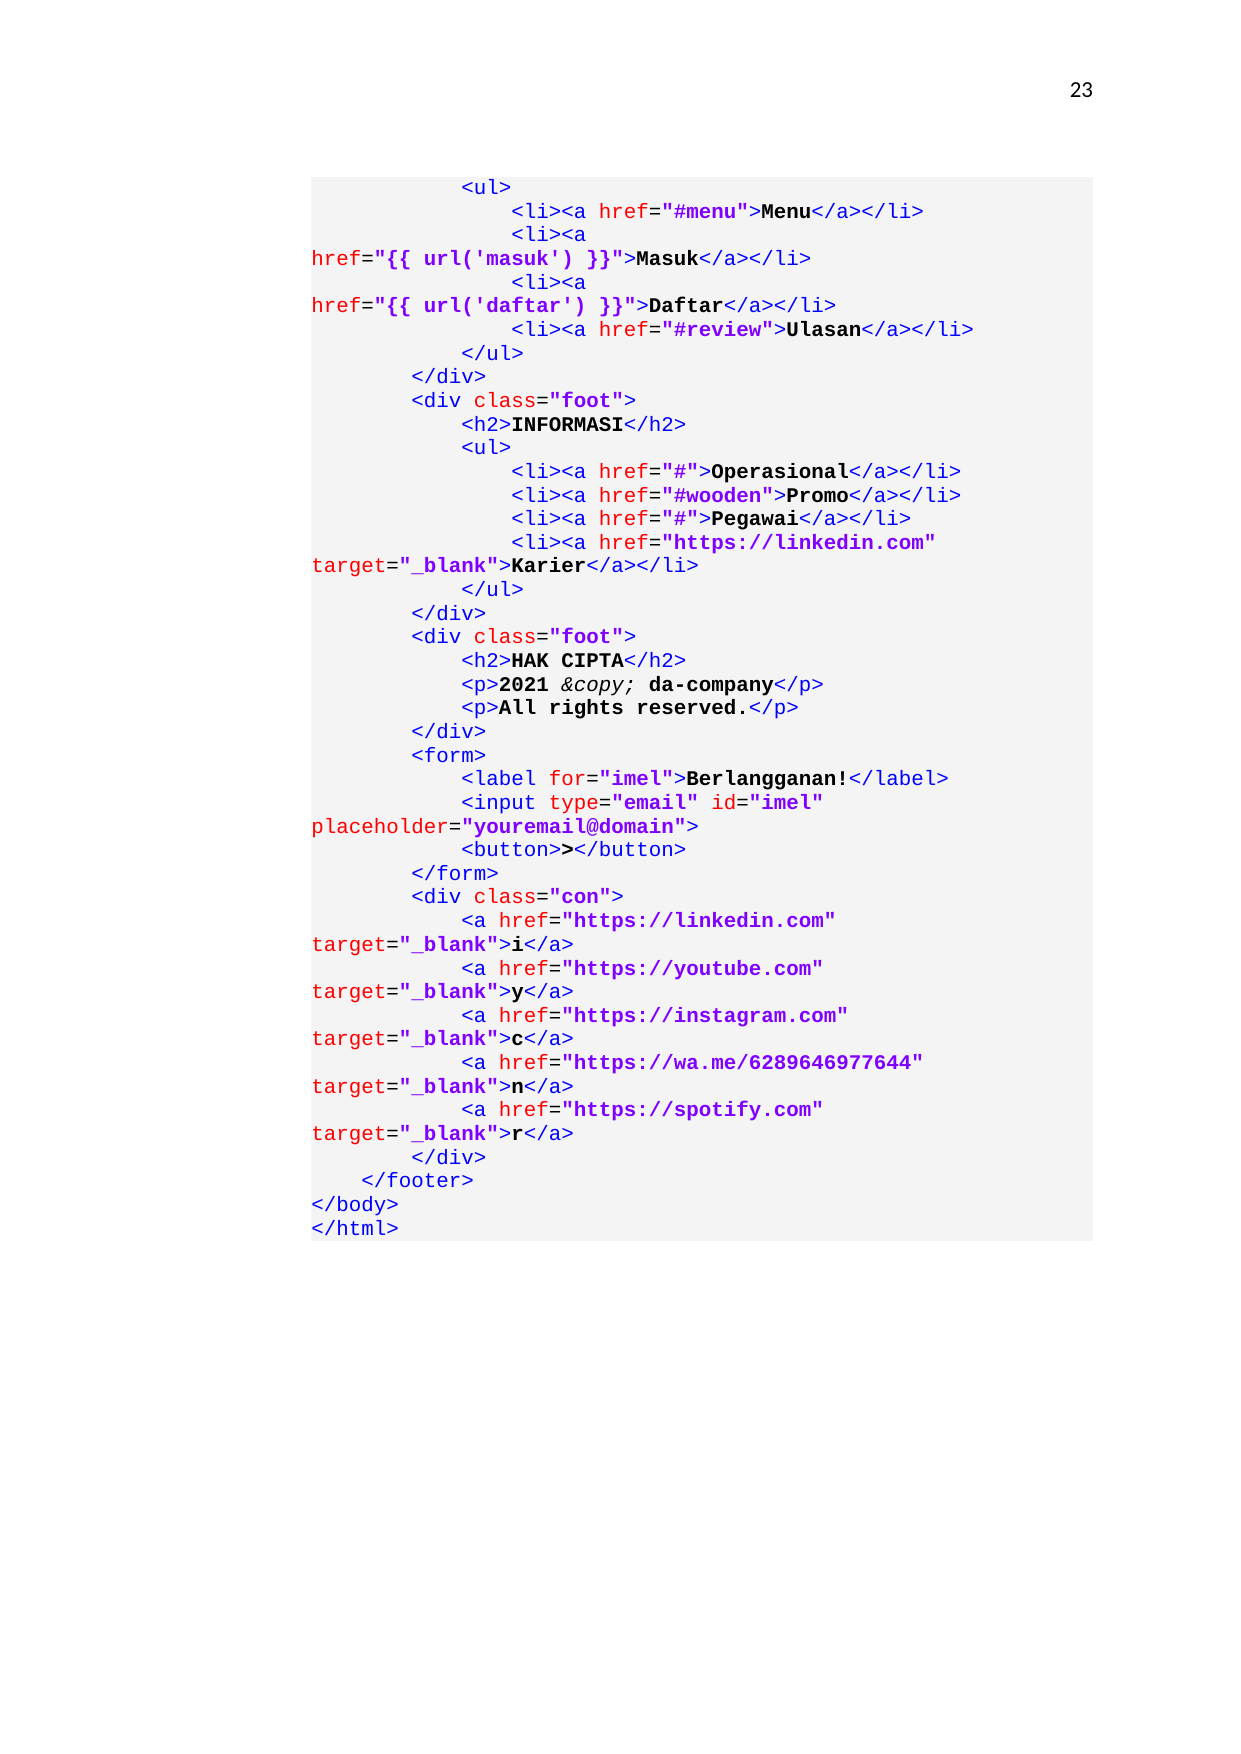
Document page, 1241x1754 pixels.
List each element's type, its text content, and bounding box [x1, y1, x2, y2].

text </footer> [311, 1170, 1093, 1194]
text </ul> [311, 579, 1093, 603]
text <ul> [311, 177, 1093, 201]
text <label for="imel">Berlangganan!</label> [311, 768, 1093, 792]
text <div class="foot"> [311, 390, 1093, 414]
text <h2>INFORMASI</h2> [311, 414, 1093, 437]
text <p>2021 &copy; da-company</p> [311, 674, 1093, 697]
text </body> [311, 1194, 1093, 1218]
text <a href="https://wa.me/6289646977644" target="_blank">n</a> [311, 1052, 1093, 1099]
text </ul> [311, 343, 1093, 366]
text <li><a href="#wooden">Promo</a></li> [311, 484, 1093, 508]
text <li><a href="https://linkedin.com" target="_blank">Karier</a></li> [311, 532, 1093, 579]
text <form> [311, 745, 1093, 768]
text <button>></button> [311, 839, 1093, 863]
text <ul> [311, 437, 1093, 461]
text <p>All rights reserved.</p> [311, 697, 1093, 721]
text </html> [311, 1218, 1093, 1241]
text </div> [311, 366, 1093, 390]
text <a href="https://youtube.com" target="_blank">y</a> [311, 957, 1093, 1005]
text <h2>HAK CIPTA</h2> [311, 650, 1093, 674]
text <li><a href="#menu">Menu</a></li> [311, 201, 1093, 224]
text <li><a href="#">Operasional</a></li> [311, 461, 1093, 484]
text </div> [311, 1147, 1093, 1170]
text <li><a href="{{ url('masuk') }}">Masuk</a></li> [311, 224, 1093, 272]
text <div class="con"> [311, 887, 1093, 910]
text </form> [311, 863, 1093, 887]
text <div class="foot"> [311, 626, 1093, 650]
text </div> [311, 721, 1093, 745]
text <input type="email" id="imel" placeholder="youremail@domain"> [311, 792, 1093, 839]
text <li><a href="{{ url('daftar') }}">Daftar</a></li> [311, 272, 1093, 319]
text </div> [311, 603, 1093, 626]
text <li><a href="#review">Ulasan</a></li> [311, 319, 1093, 343]
text <a href="https://linkedin.com" target="_blank">i</a> [311, 910, 1093, 957]
text <a href="https://instagram.com" target="_blank">c</a> [311, 1005, 1093, 1052]
text <a href="https://spotify.com" target="_blank">r</a> [311, 1099, 1093, 1147]
text <li><a href="#">Pegawai</a></li> [311, 508, 1093, 532]
